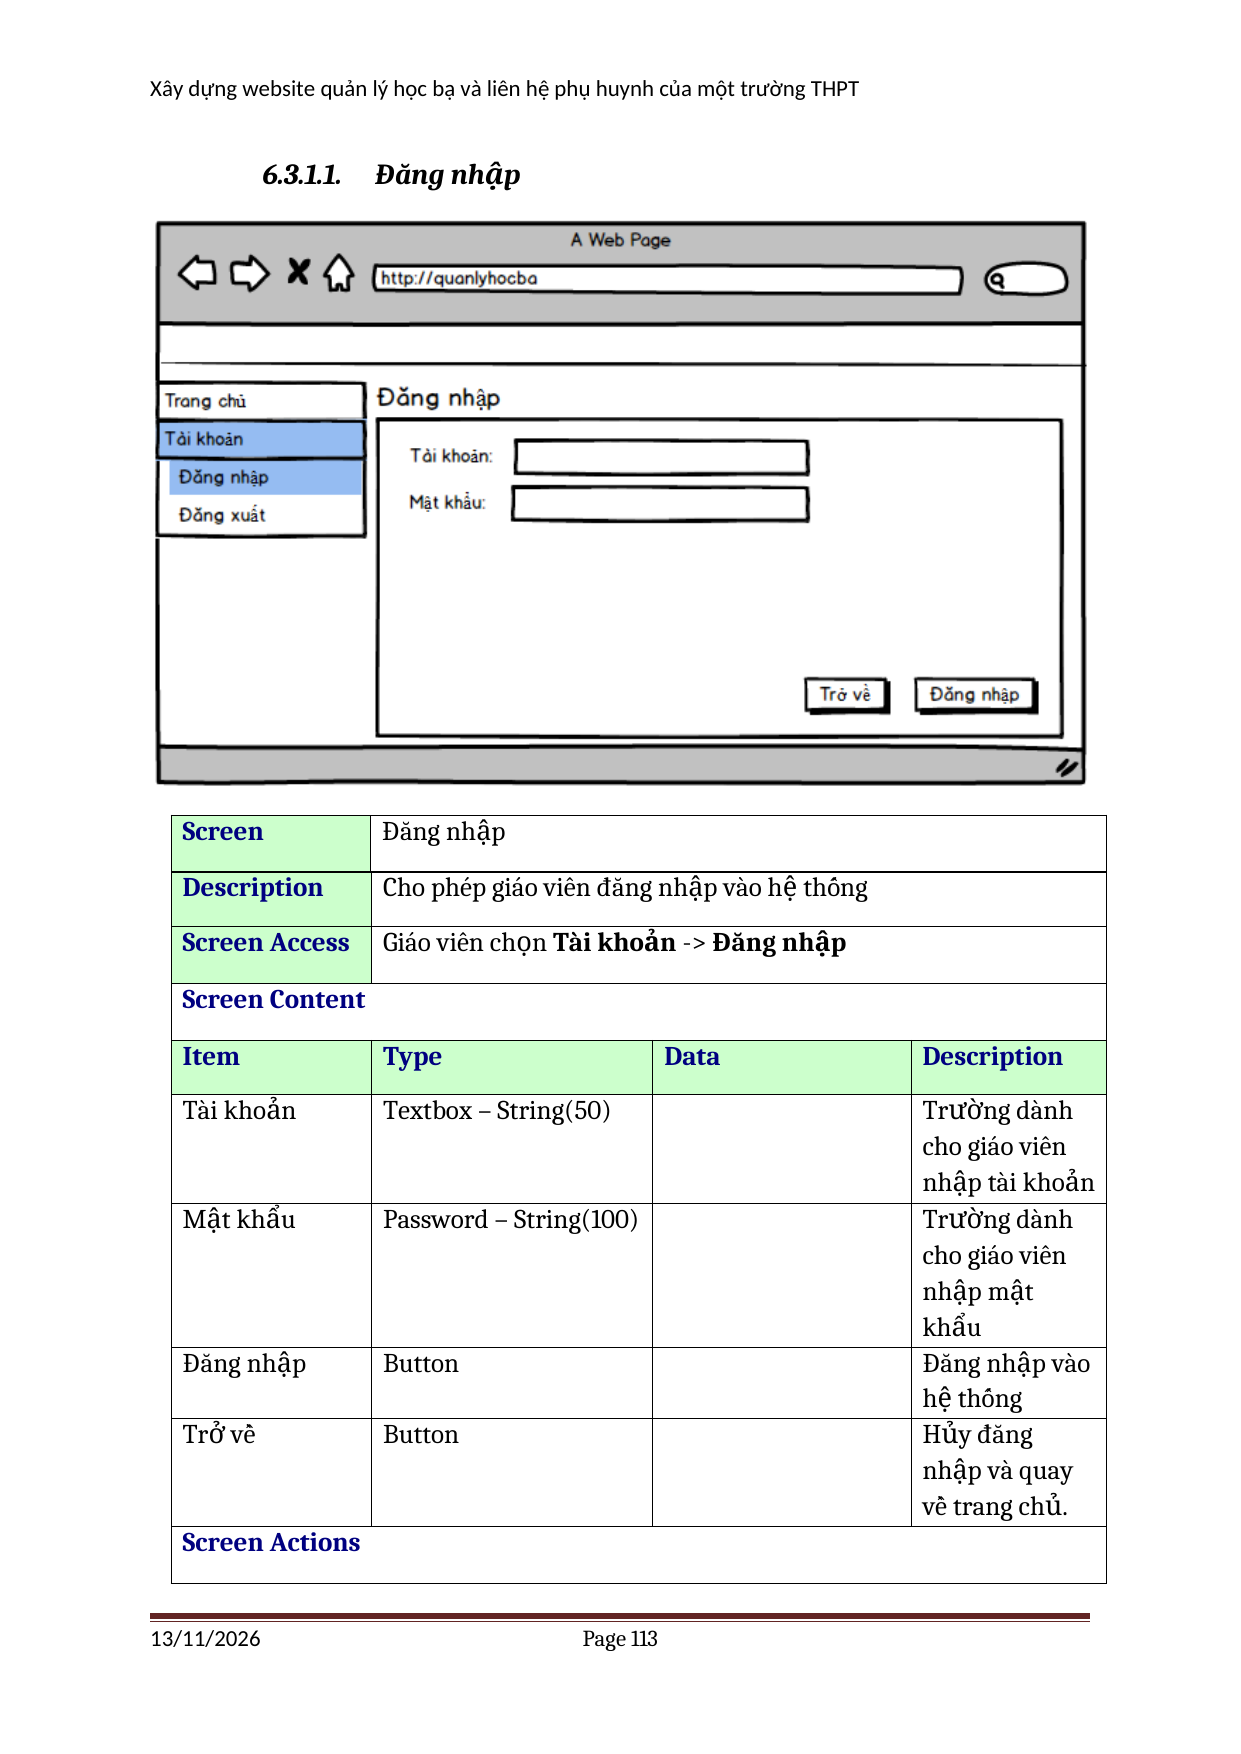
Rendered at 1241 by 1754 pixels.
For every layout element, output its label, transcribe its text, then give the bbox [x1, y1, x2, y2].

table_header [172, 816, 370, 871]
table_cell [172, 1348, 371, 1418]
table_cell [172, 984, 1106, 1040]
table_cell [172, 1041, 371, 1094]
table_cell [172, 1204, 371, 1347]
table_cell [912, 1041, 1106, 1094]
list Đăng nhập [262, 158, 1090, 191]
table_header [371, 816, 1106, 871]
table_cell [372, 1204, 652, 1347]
picture [150, 217, 1091, 790]
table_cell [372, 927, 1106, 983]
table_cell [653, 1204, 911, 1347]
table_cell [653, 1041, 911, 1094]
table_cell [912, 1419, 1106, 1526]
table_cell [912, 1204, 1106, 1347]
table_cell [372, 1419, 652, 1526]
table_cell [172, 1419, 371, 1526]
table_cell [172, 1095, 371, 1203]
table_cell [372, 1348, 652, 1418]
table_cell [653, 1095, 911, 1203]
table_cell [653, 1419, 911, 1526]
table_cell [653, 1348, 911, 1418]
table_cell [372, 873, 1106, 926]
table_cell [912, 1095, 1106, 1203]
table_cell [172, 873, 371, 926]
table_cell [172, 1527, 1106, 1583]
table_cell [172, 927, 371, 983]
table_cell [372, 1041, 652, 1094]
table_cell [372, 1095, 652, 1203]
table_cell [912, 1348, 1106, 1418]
